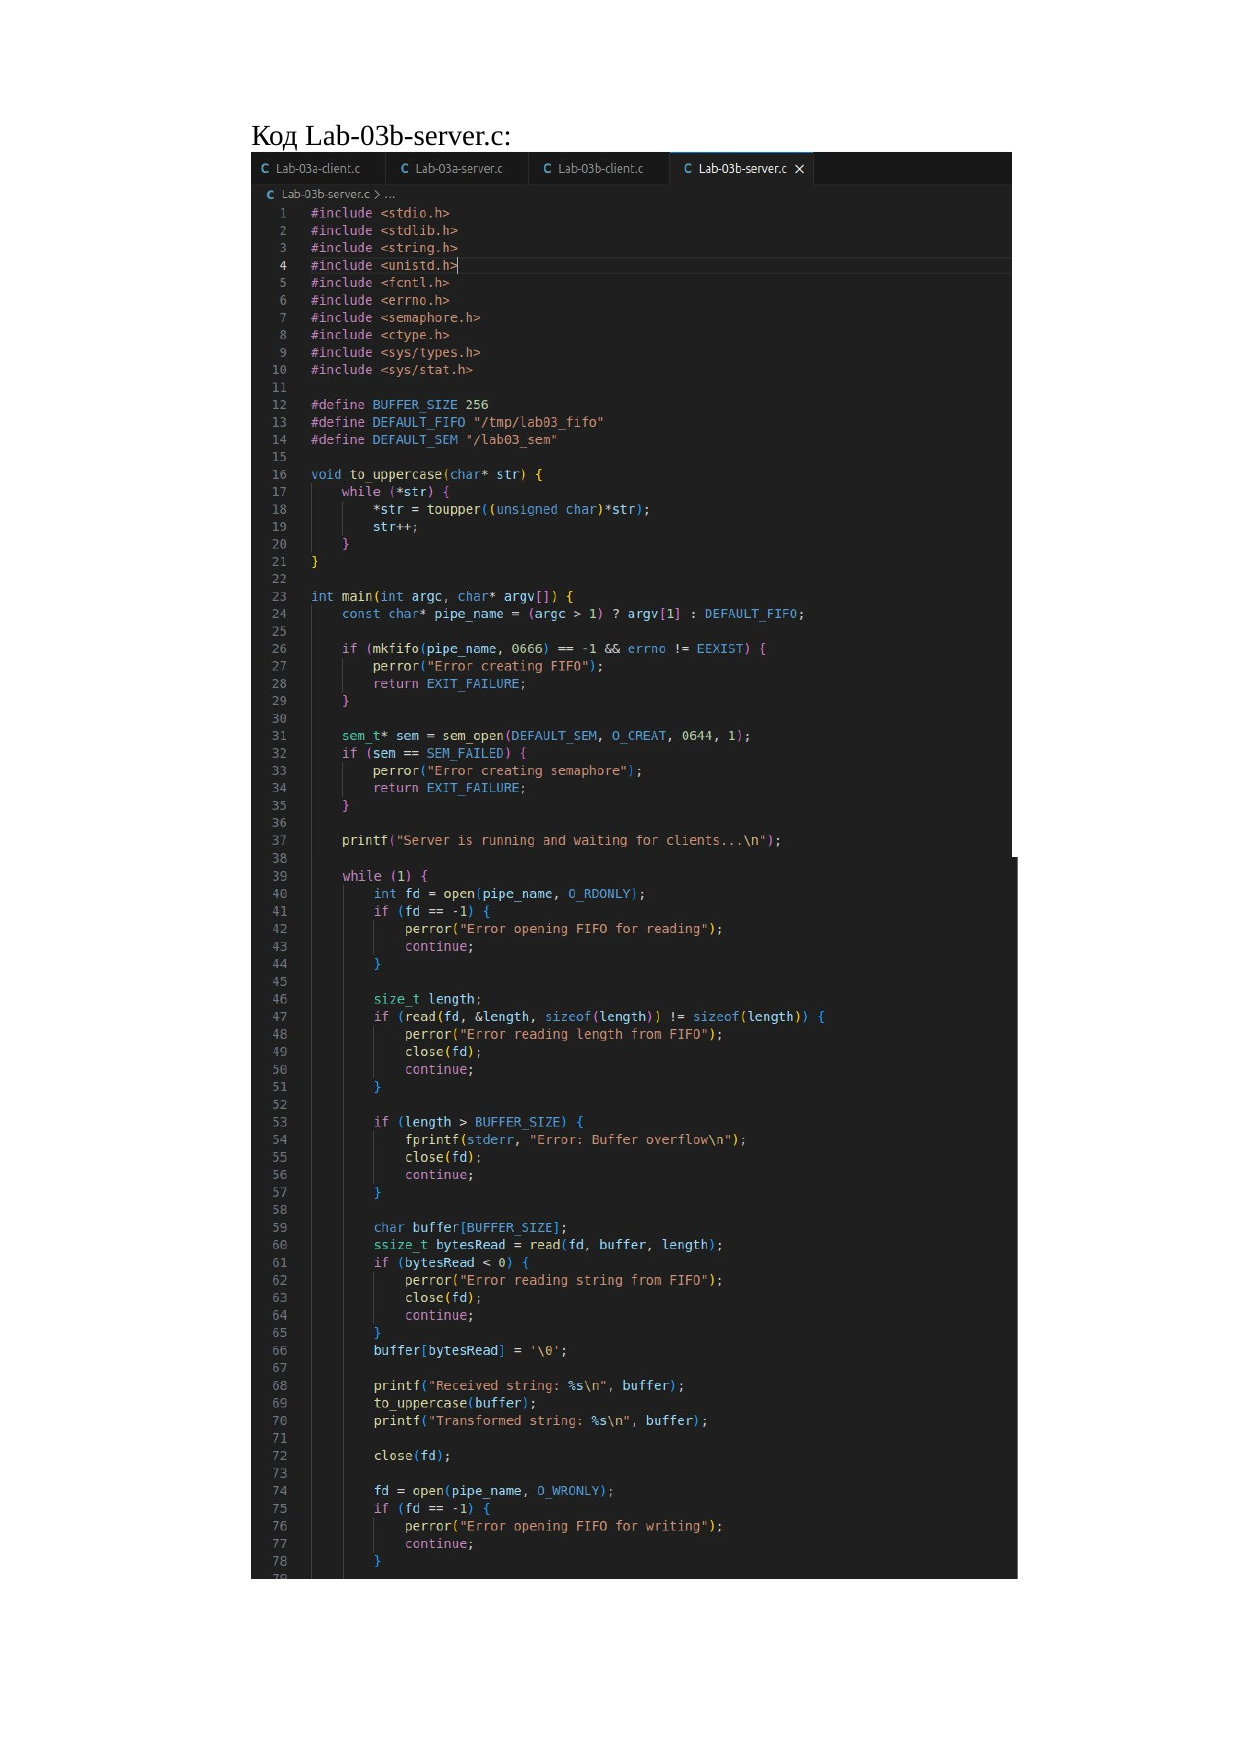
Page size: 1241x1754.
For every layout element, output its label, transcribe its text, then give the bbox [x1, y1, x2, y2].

text Код Lab-03b-server.c: [177, 118, 1152, 152]
picture [251, 151, 1018, 1579]
